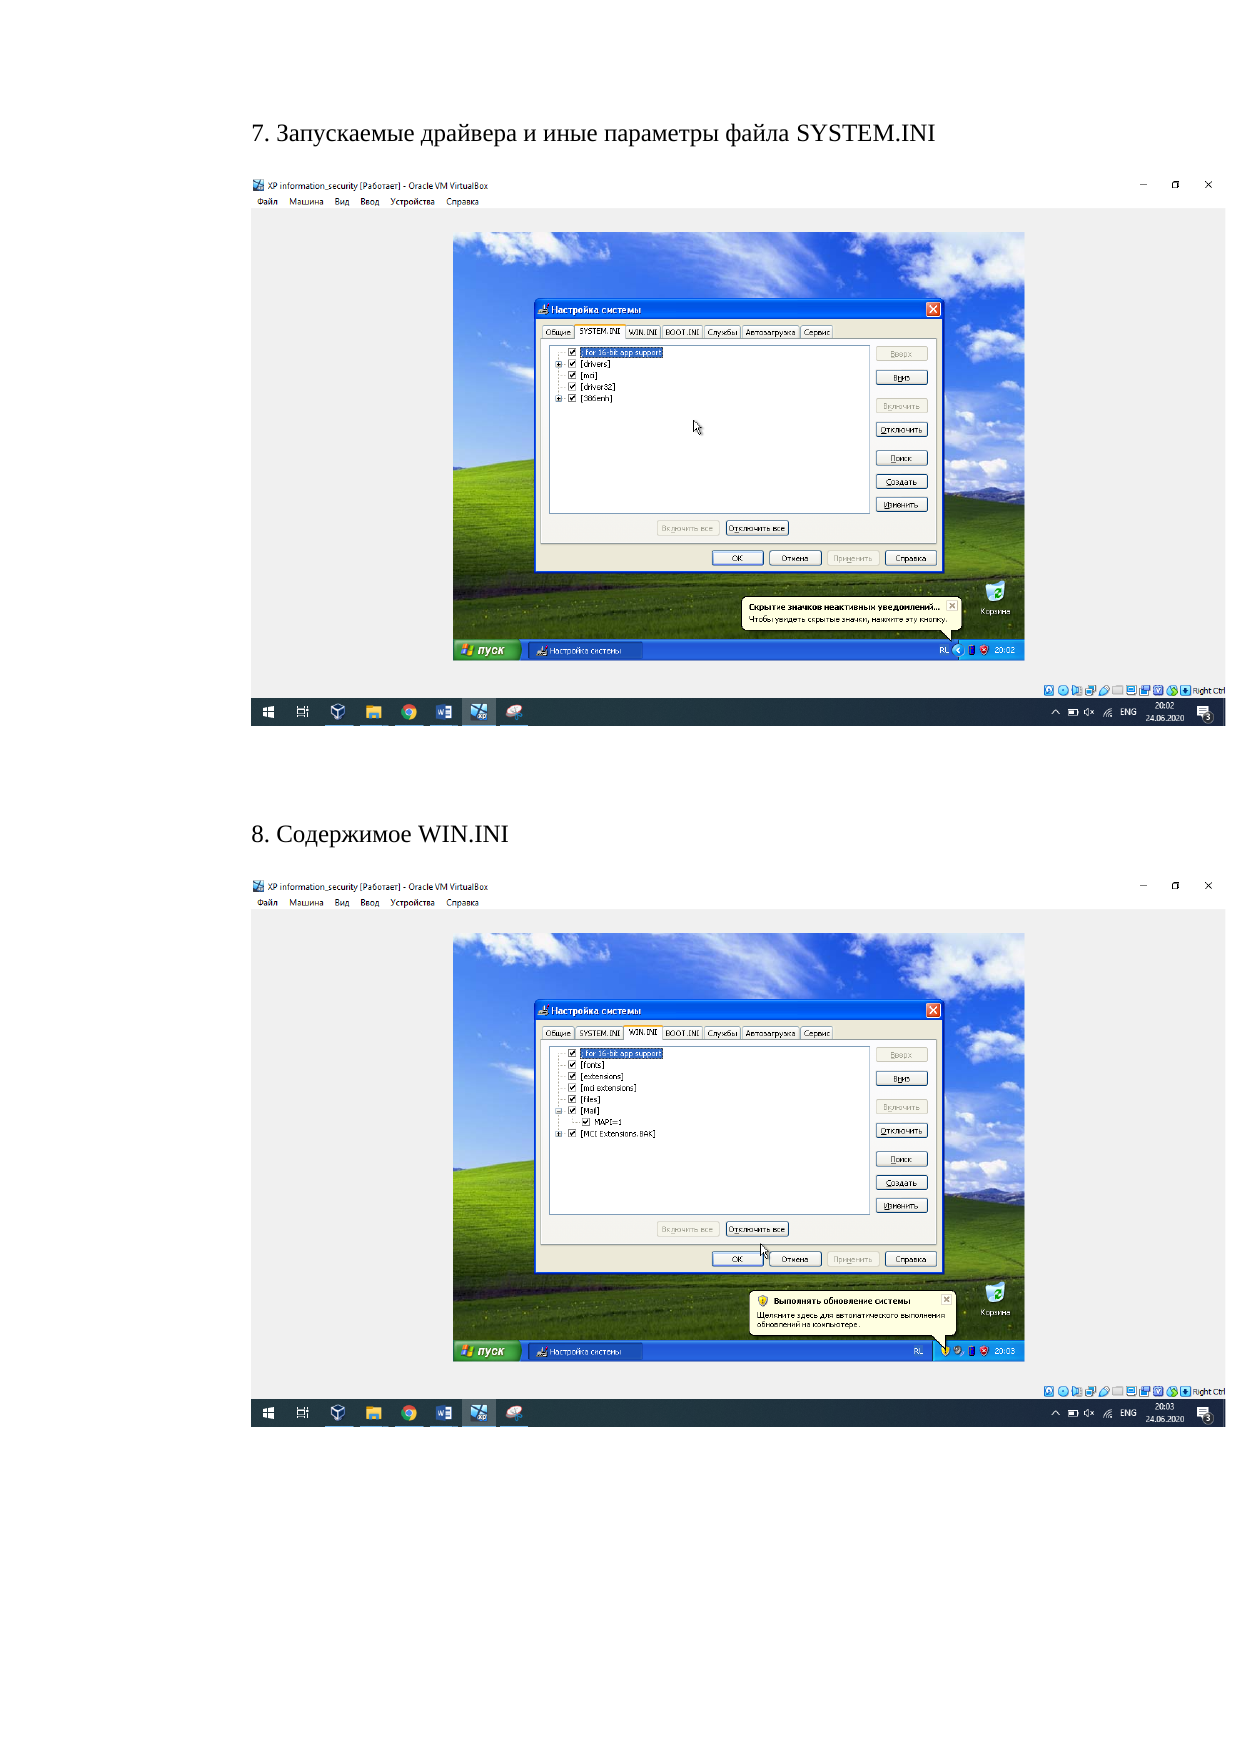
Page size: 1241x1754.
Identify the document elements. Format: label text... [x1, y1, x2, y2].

picture [251, 878, 1226, 1427]
picture [251, 177, 1226, 726]
text 8. Содержимое WIN.INI [177, 819, 1152, 848]
text 7. Запускаемые драйвера и иные параметры файла SYSTEM.INI [177, 118, 1152, 147]
